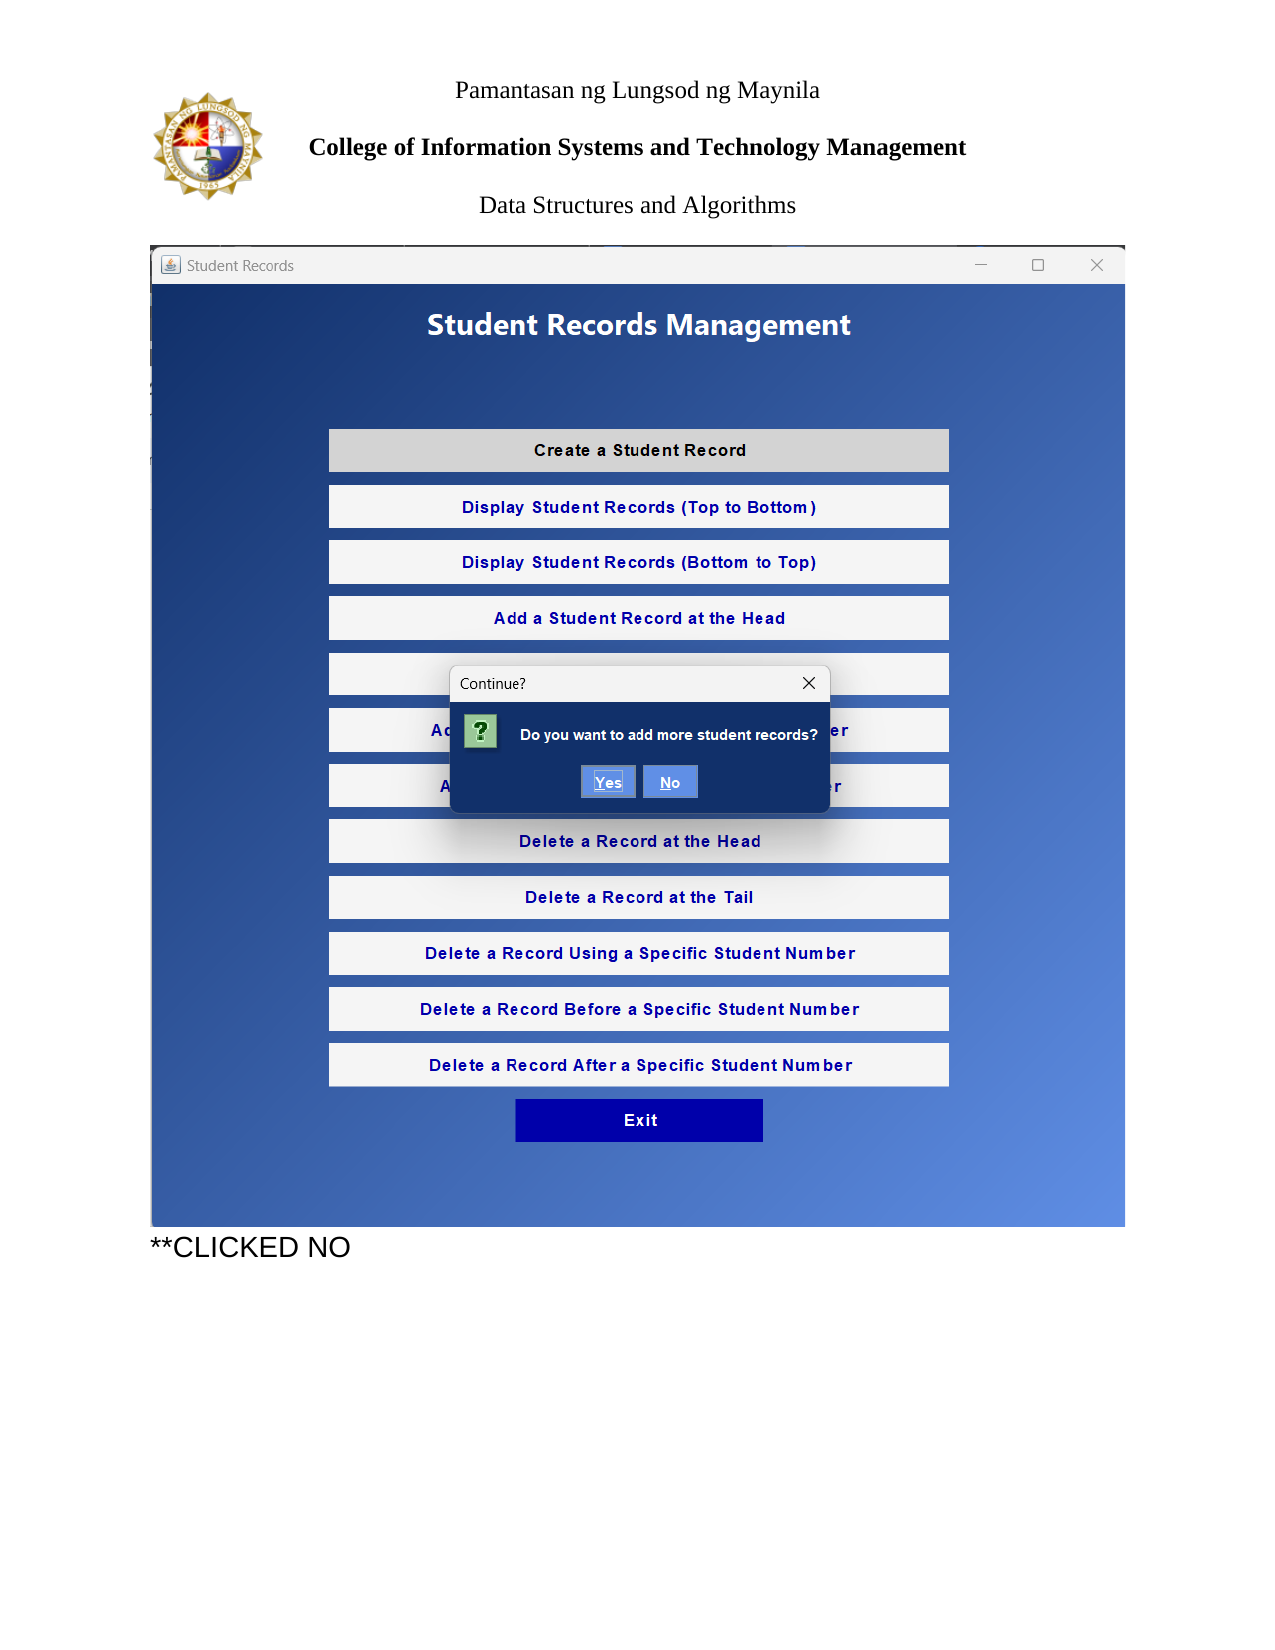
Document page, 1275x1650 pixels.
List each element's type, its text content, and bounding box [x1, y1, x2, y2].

picture [150, 91, 264, 204]
text **CLICKED NO [150, 1230, 1125, 1264]
picture [150, 245, 1125, 1227]
